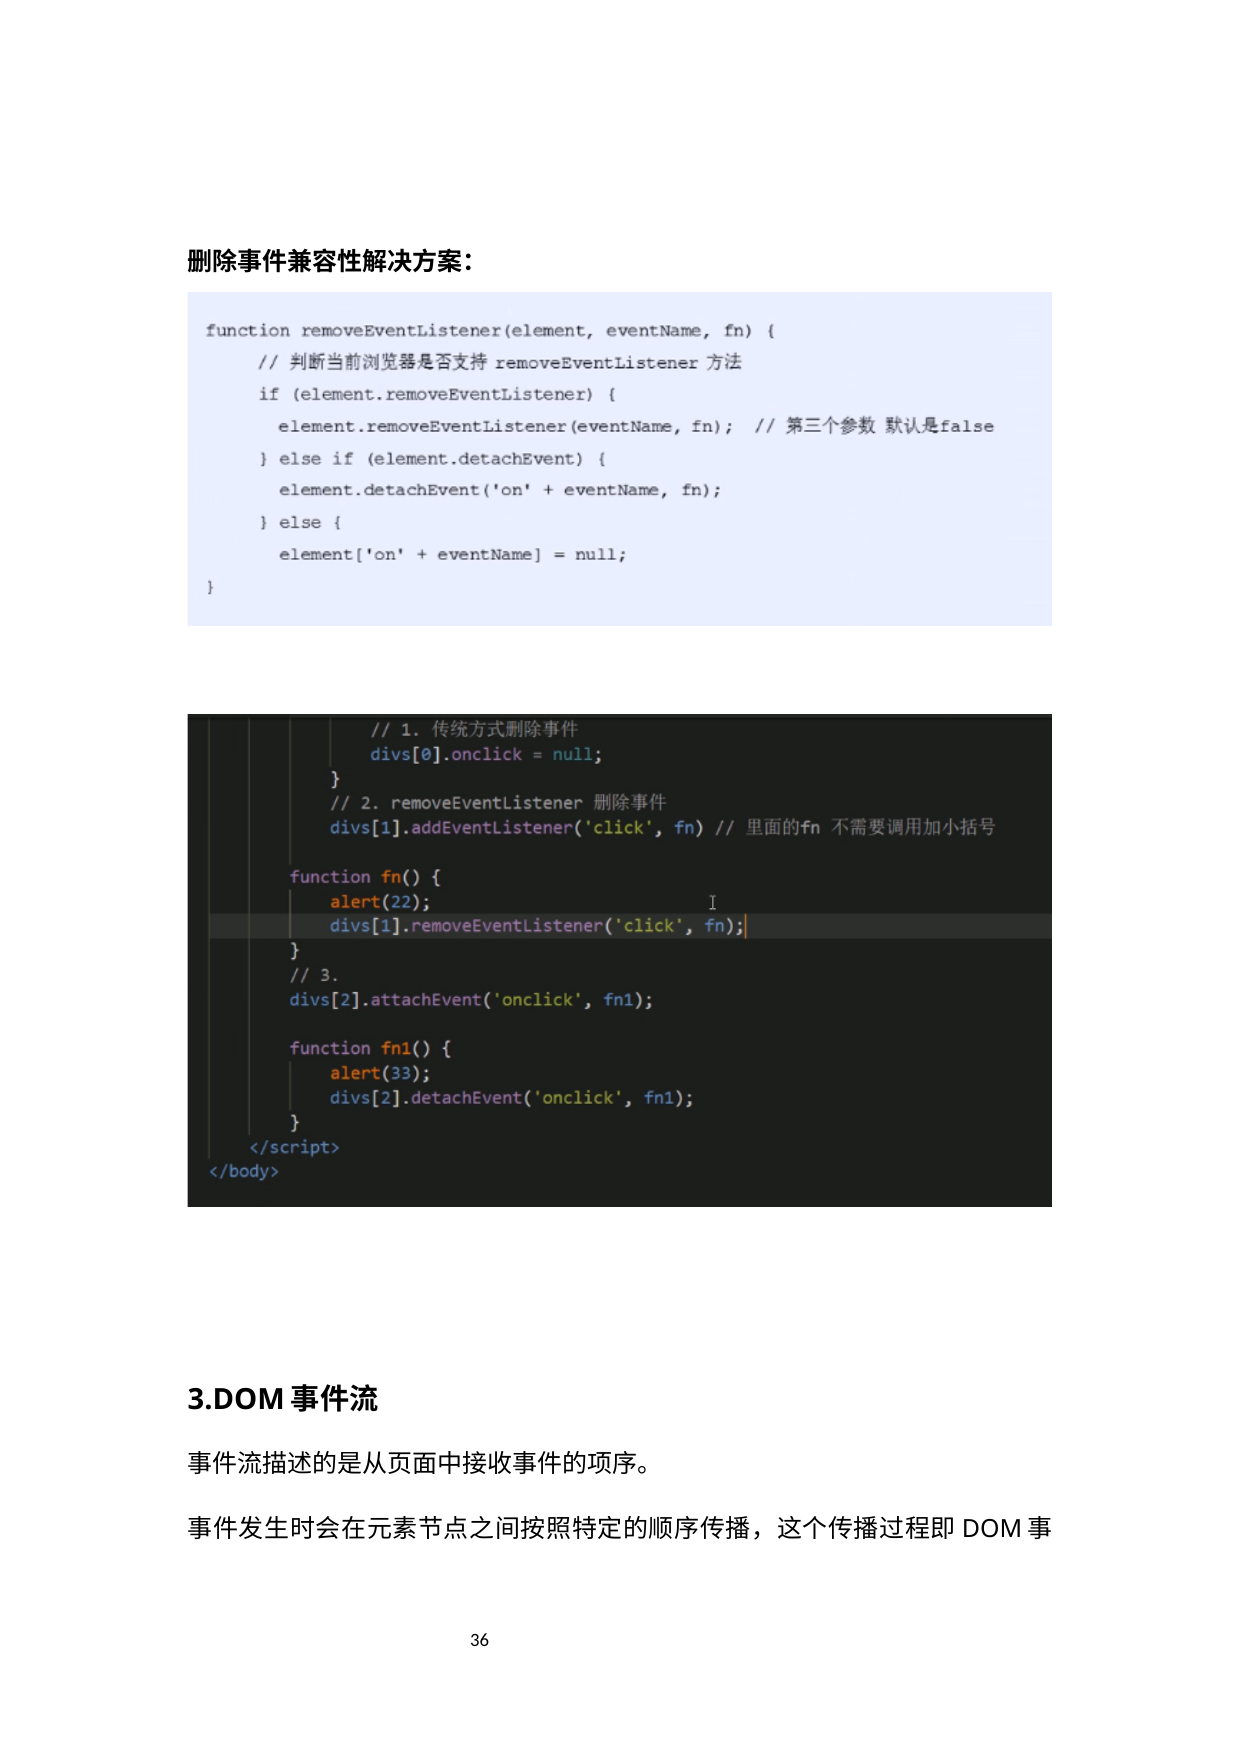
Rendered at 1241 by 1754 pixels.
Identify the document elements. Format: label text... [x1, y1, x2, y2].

picture [187, 292, 1052, 626]
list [187, 1494, 1053, 1559]
list 3.DOM事件流 [187, 1364, 1053, 1429]
picture [187, 714, 1052, 1207]
list 删除事件兼容性解决方案： [187, 227, 1053, 292]
list 事件流描述的是从页面中接收事件的项序。 [187, 1429, 1053, 1494]
